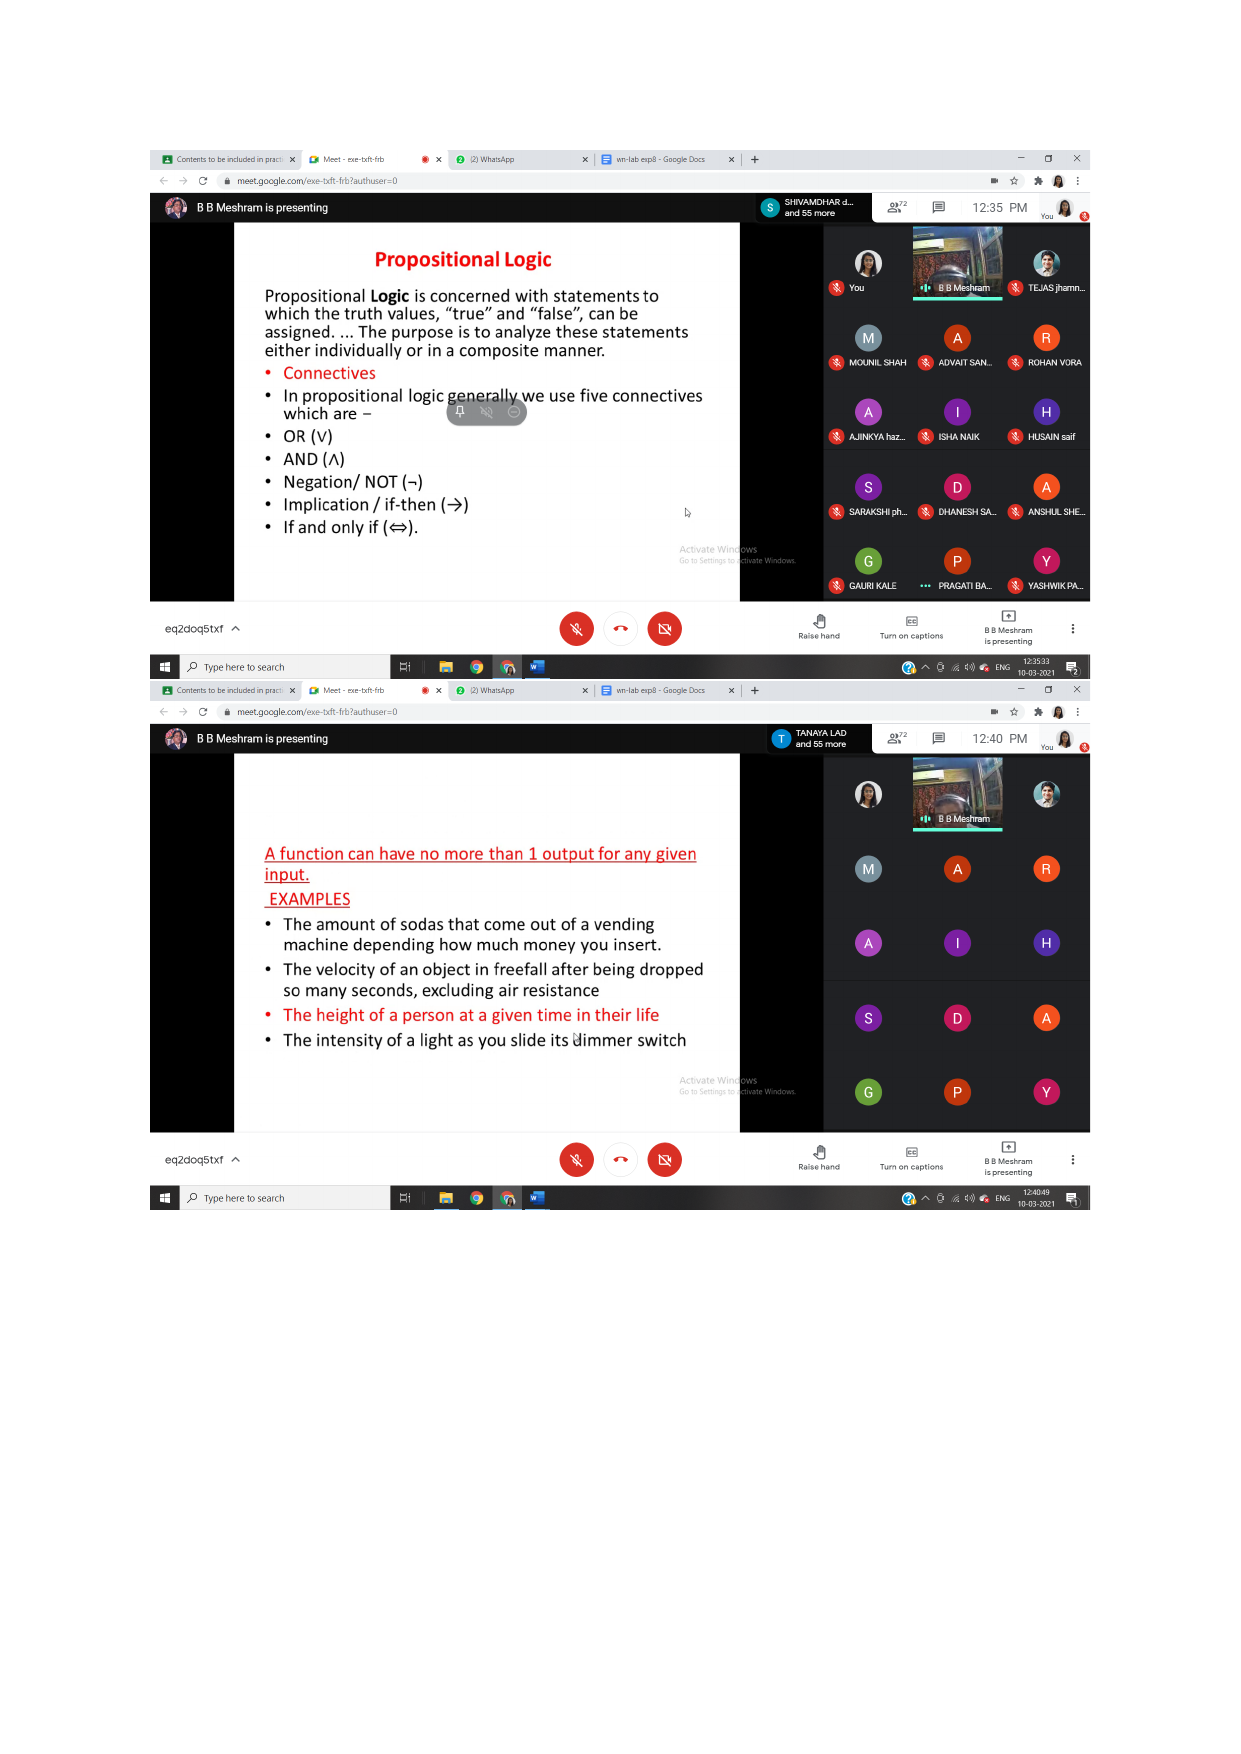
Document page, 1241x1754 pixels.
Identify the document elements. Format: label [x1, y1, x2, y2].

picture [150, 681, 1091, 1210]
picture [150, 150, 1091, 679]
